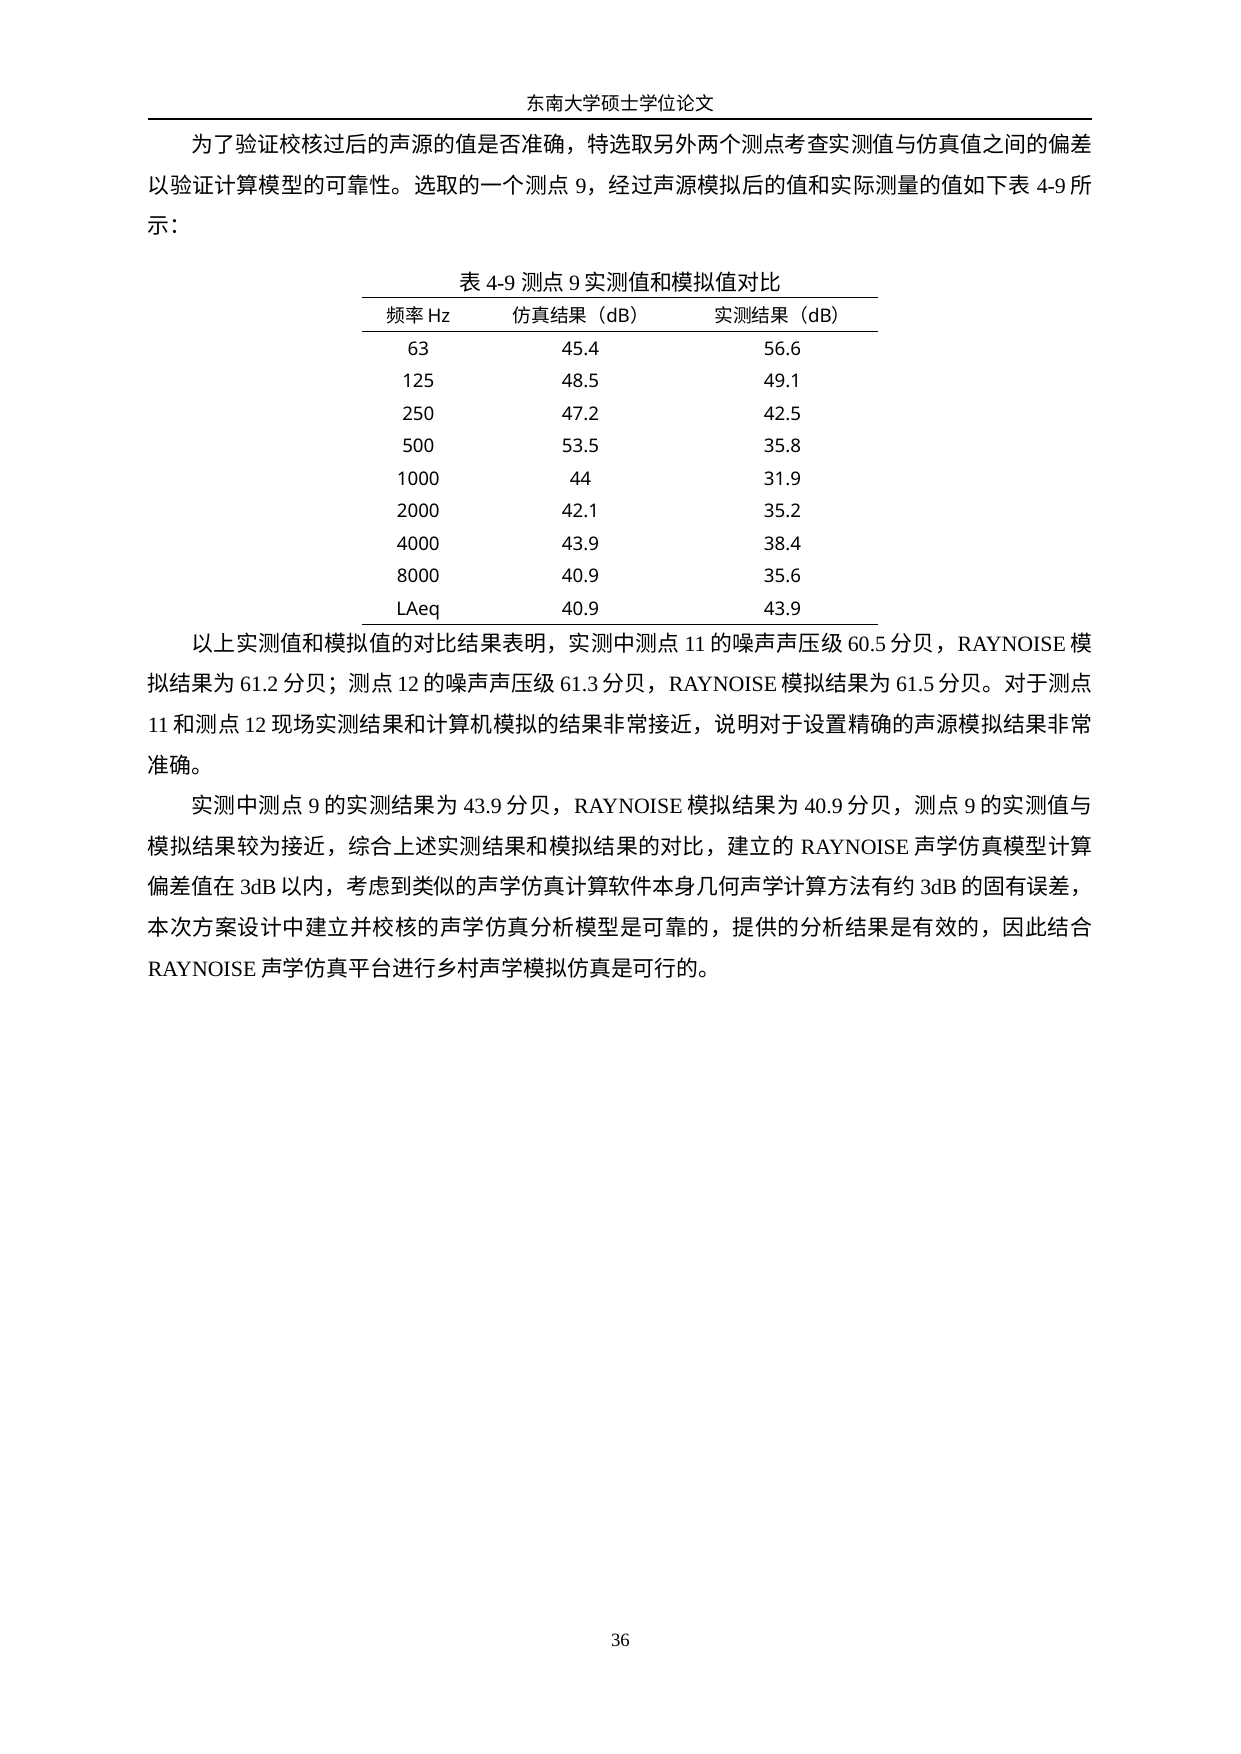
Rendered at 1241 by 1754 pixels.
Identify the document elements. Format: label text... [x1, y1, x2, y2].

table_cell 42.5 [686, 397, 878, 429]
table_cell 44 [474, 462, 686, 494]
table_header 频率Hz [362, 298, 474, 331]
table_cell 48.5 [474, 364, 686, 397]
table_cell 63 [362, 332, 474, 364]
table_cell 4000 [362, 527, 474, 559]
table_cell 35.6 [686, 559, 878, 592]
table_cell 8000 [362, 559, 474, 592]
table_cell 45.4 [474, 332, 686, 364]
table_cell 125 [362, 364, 474, 397]
table_header 仿真结果（dB） [474, 298, 686, 331]
text 为了验证校核过后的声源的值是否准确，特选取另外两个测点考查实测值与仿真值之间的偏差，以验证计算模型的可靠性。选取的一个测点9，经过声源模拟后的值和实际测量的值如下表4-9所示： [148, 127, 1092, 241]
table_cell 40.9 [474, 559, 686, 592]
text 表 4-9 测点9实测值和模拟值对比 [148, 265, 1092, 297]
table_cell 250 [362, 397, 474, 429]
table_cell 43.9 [474, 527, 686, 559]
table_cell 35.8 [686, 429, 878, 462]
table_cell 56.6 [686, 332, 878, 364]
table_cell 40.9 [474, 592, 686, 624]
table_cell 1000 [362, 462, 474, 494]
table_cell 43.9 [686, 592, 878, 624]
table_cell LAeq [362, 592, 474, 624]
table_cell 42.1 [474, 494, 686, 527]
text 以上实测值和模拟值的对比结果表明，实测中测点11的噪声声压级60.5分贝，RAYNOISE模拟结果为61.2分贝；测点12的噪声声压级61.3分贝，RAYNOISE模拟结果为61.5分贝。对于测点11和测点12现场实测结果和计算机模拟的结果非常接近，说明对于设置精确的声源模拟结果非常准确。 [148, 625, 1092, 780]
table_cell 47.2 [474, 397, 686, 429]
table_cell 500 [362, 429, 474, 462]
table_cell 31.9 [686, 462, 878, 494]
table_cell 2000 [362, 494, 474, 527]
text 实测中测点9的实测结果为43.9分贝，RAYNOISE模拟结果为40.9分贝，测点9的实测值与模拟结果较为接近，综合上述实测结果和模拟结果的对比，建立的RAYNOISE声学仿真模型计算偏差值在3dB以内，考虑到类似的声学仿真计算软件本身几何声学计算方法有约3dB的固有误差，本次方案设计中建立并校核的声学仿真分析模型是可靠的，提供的分析结果是有效的，因此结合RAYNOISE声学仿真平台进行乡村声学模拟仿真是可行的。 [148, 788, 1092, 983]
table_header 实测结果（dB） [686, 298, 878, 331]
table_cell 53.5 [474, 429, 686, 462]
table_cell 35.2 [686, 494, 878, 527]
table_cell 49.1 [686, 364, 878, 397]
table_cell 38.4 [686, 527, 878, 559]
